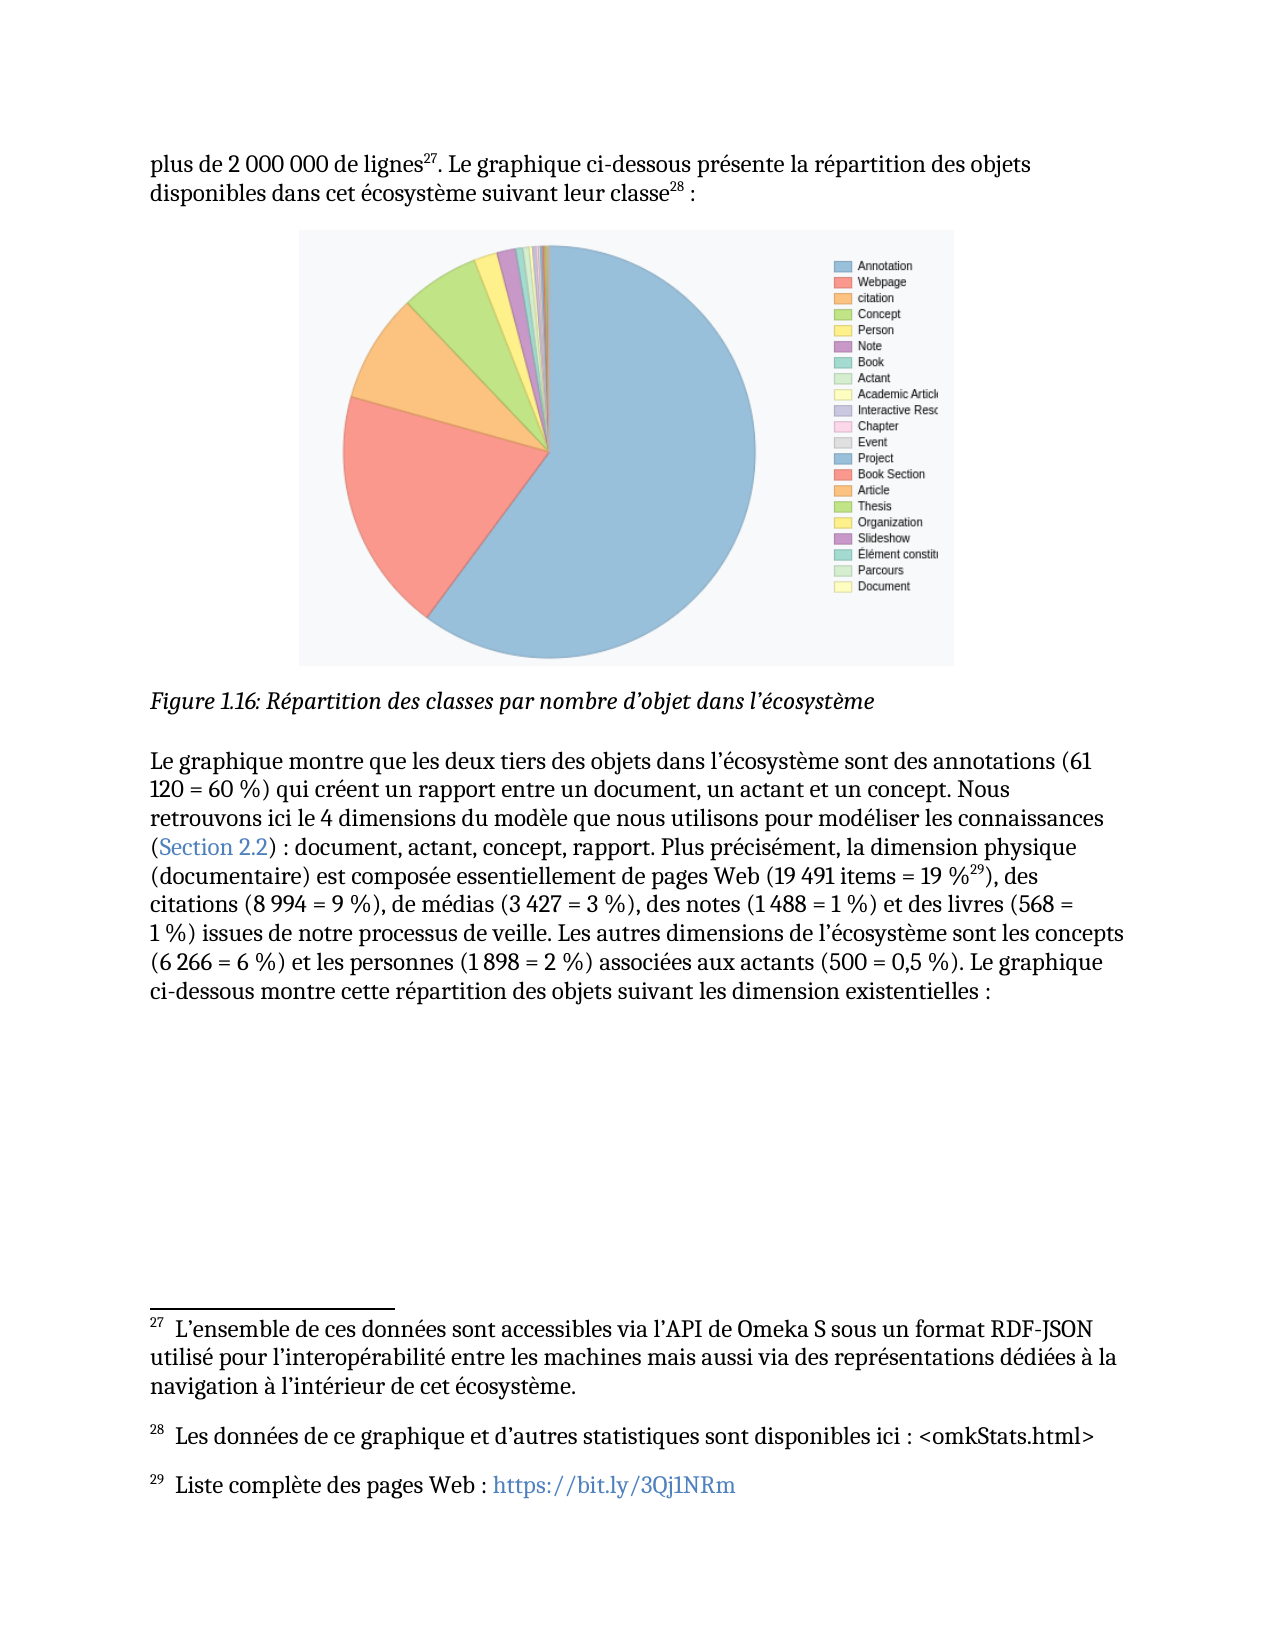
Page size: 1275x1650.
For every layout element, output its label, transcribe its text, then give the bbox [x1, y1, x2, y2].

text Le graphique montre que les deux tiers des objets dans l’écosystème sont des annotations (61 120 = 60 %) qui créent un rapport entre un document, un actant et un concept. Nous retrouvons ici le 4 dimensions du modèle que nous utilisons pour modéliser les connaissances (Section 2.2) : document, actant, concept, rapport. Plus précisément, la dimension physique (documentaire) est composée essentiellement de pages Web (19 491 items = 19 %), des citations (8 994 = 9 %), de médias (3 427 = 3 %), des notes (1 488 = 1 %) et des livres (568 = 1 %) issues de notre processus de veille. Les autres dimensions de l’écosystème sont les concepts (6 266 = 6 %) et les personnes (1 898 = 2 %) associées aux actants (500 = 0,5 %). Le graphique ci-dessous montre cette répartition des objets suivant les dimension existentielles : [150, 747, 1125, 1005]
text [150, 150, 1125, 207]
table_header Figure 1.16: Répartition des classes par nombre d’objet dans l’écosystème [139, 226, 1114, 728]
picture [298, 230, 954, 666]
